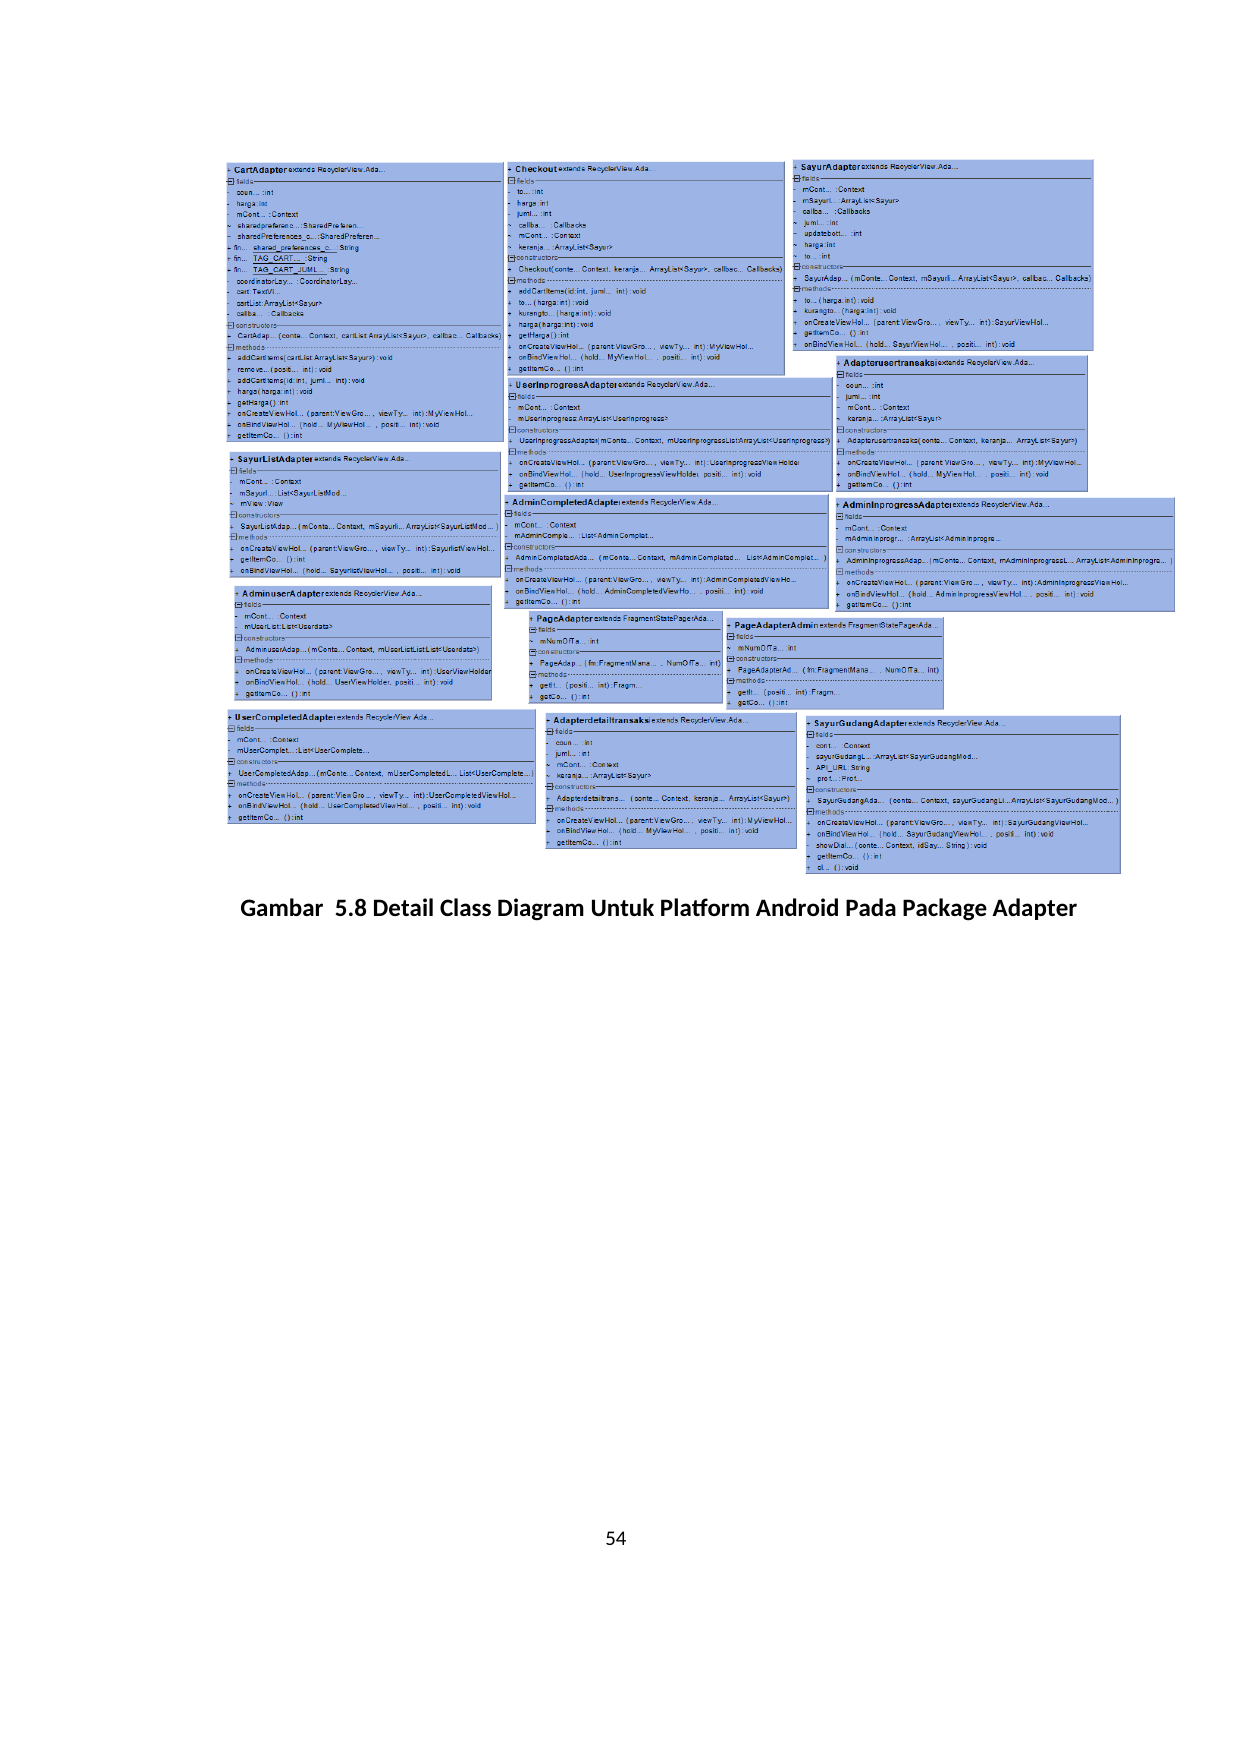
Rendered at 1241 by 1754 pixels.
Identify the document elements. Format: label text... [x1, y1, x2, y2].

picture [225, 159, 1175, 874]
subtitle Gambar 5.8 Detail Class Diagram Untuk Platform Android Pada Package Adapter [226, 892, 1092, 922]
